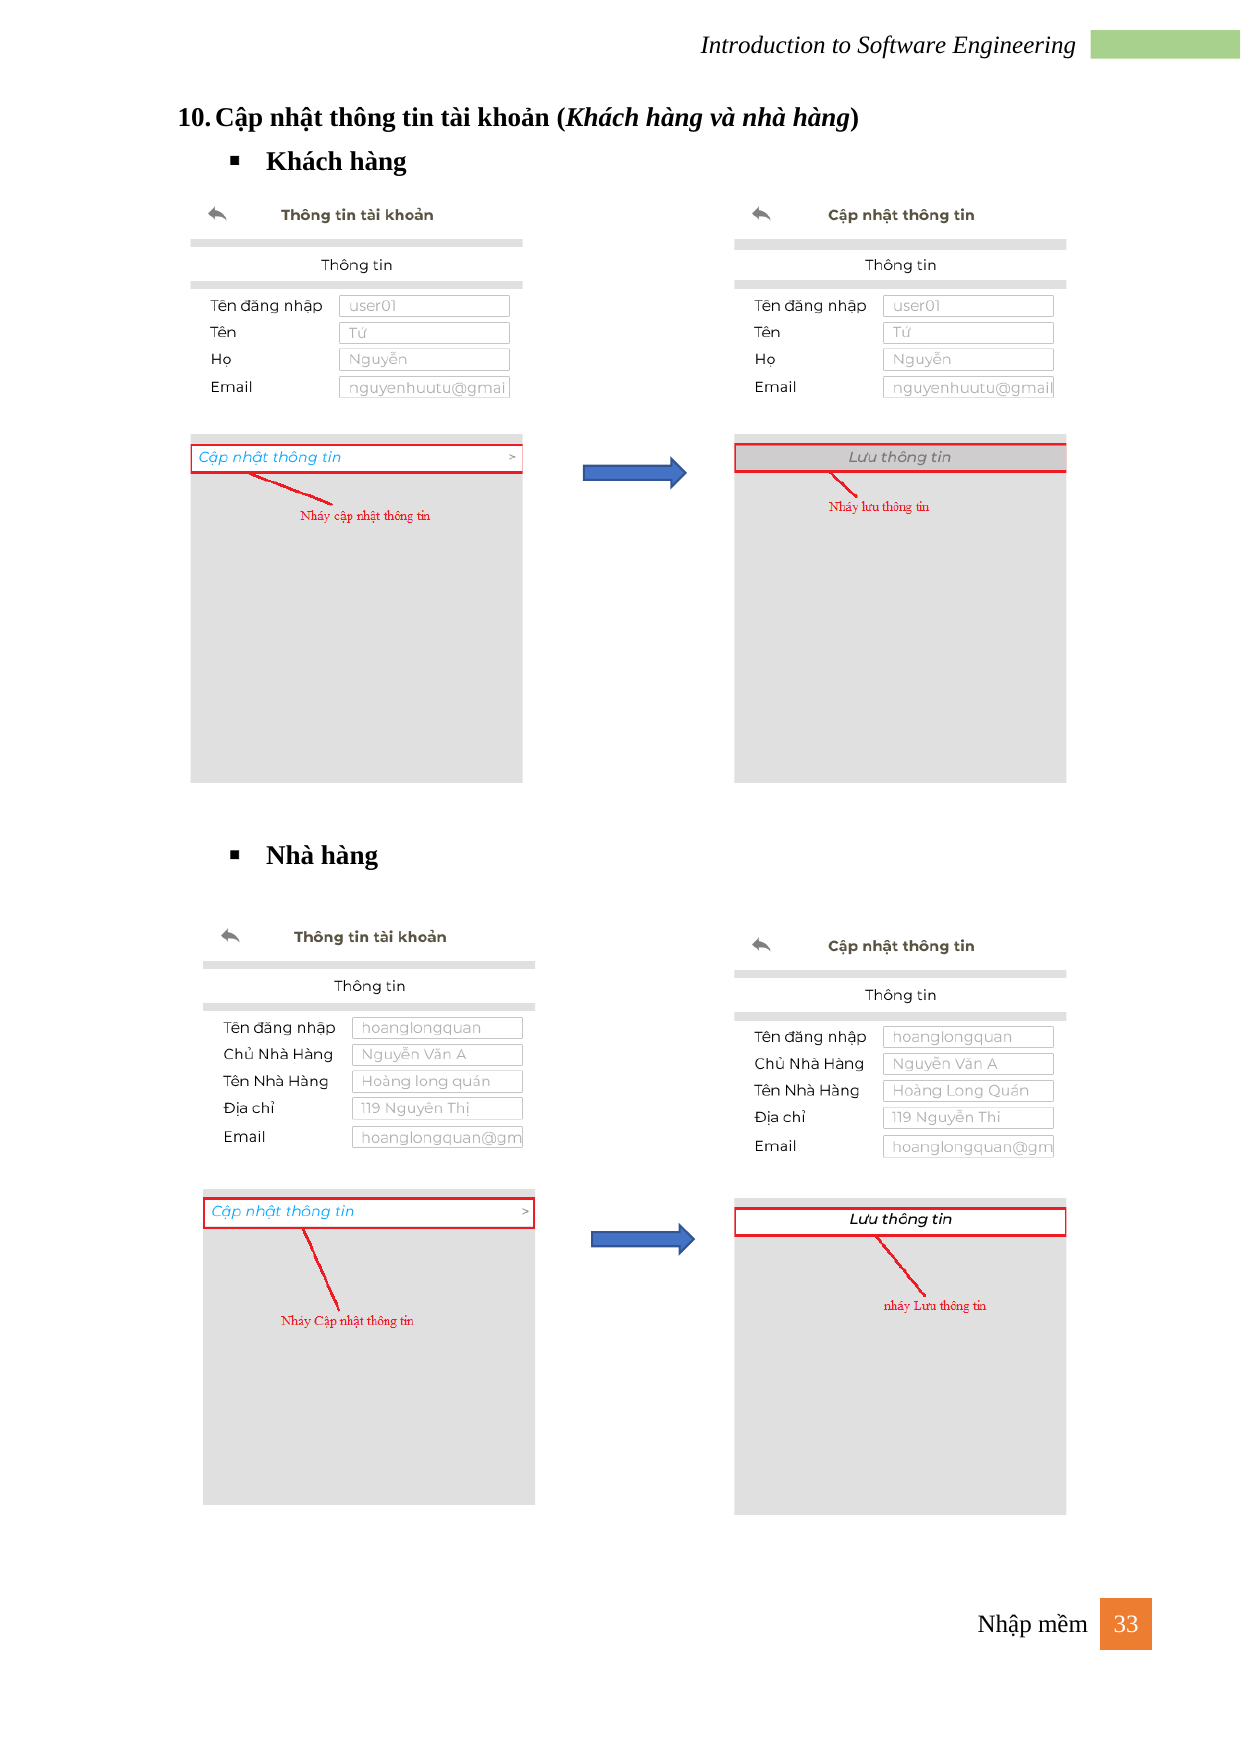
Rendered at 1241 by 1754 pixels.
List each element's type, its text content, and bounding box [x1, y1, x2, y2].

picture [734, 923, 1067, 1515]
list Nhà hàng [228, 839, 1152, 870]
picture [203, 914, 536, 1505]
picture [190, 192, 523, 783]
picture [734, 192, 1067, 783]
list Khách hàng [228, 145, 1152, 176]
list Cập nhật thông tin tài khoản (Khách hàng và nhà hàng) [177, 101, 1152, 132]
